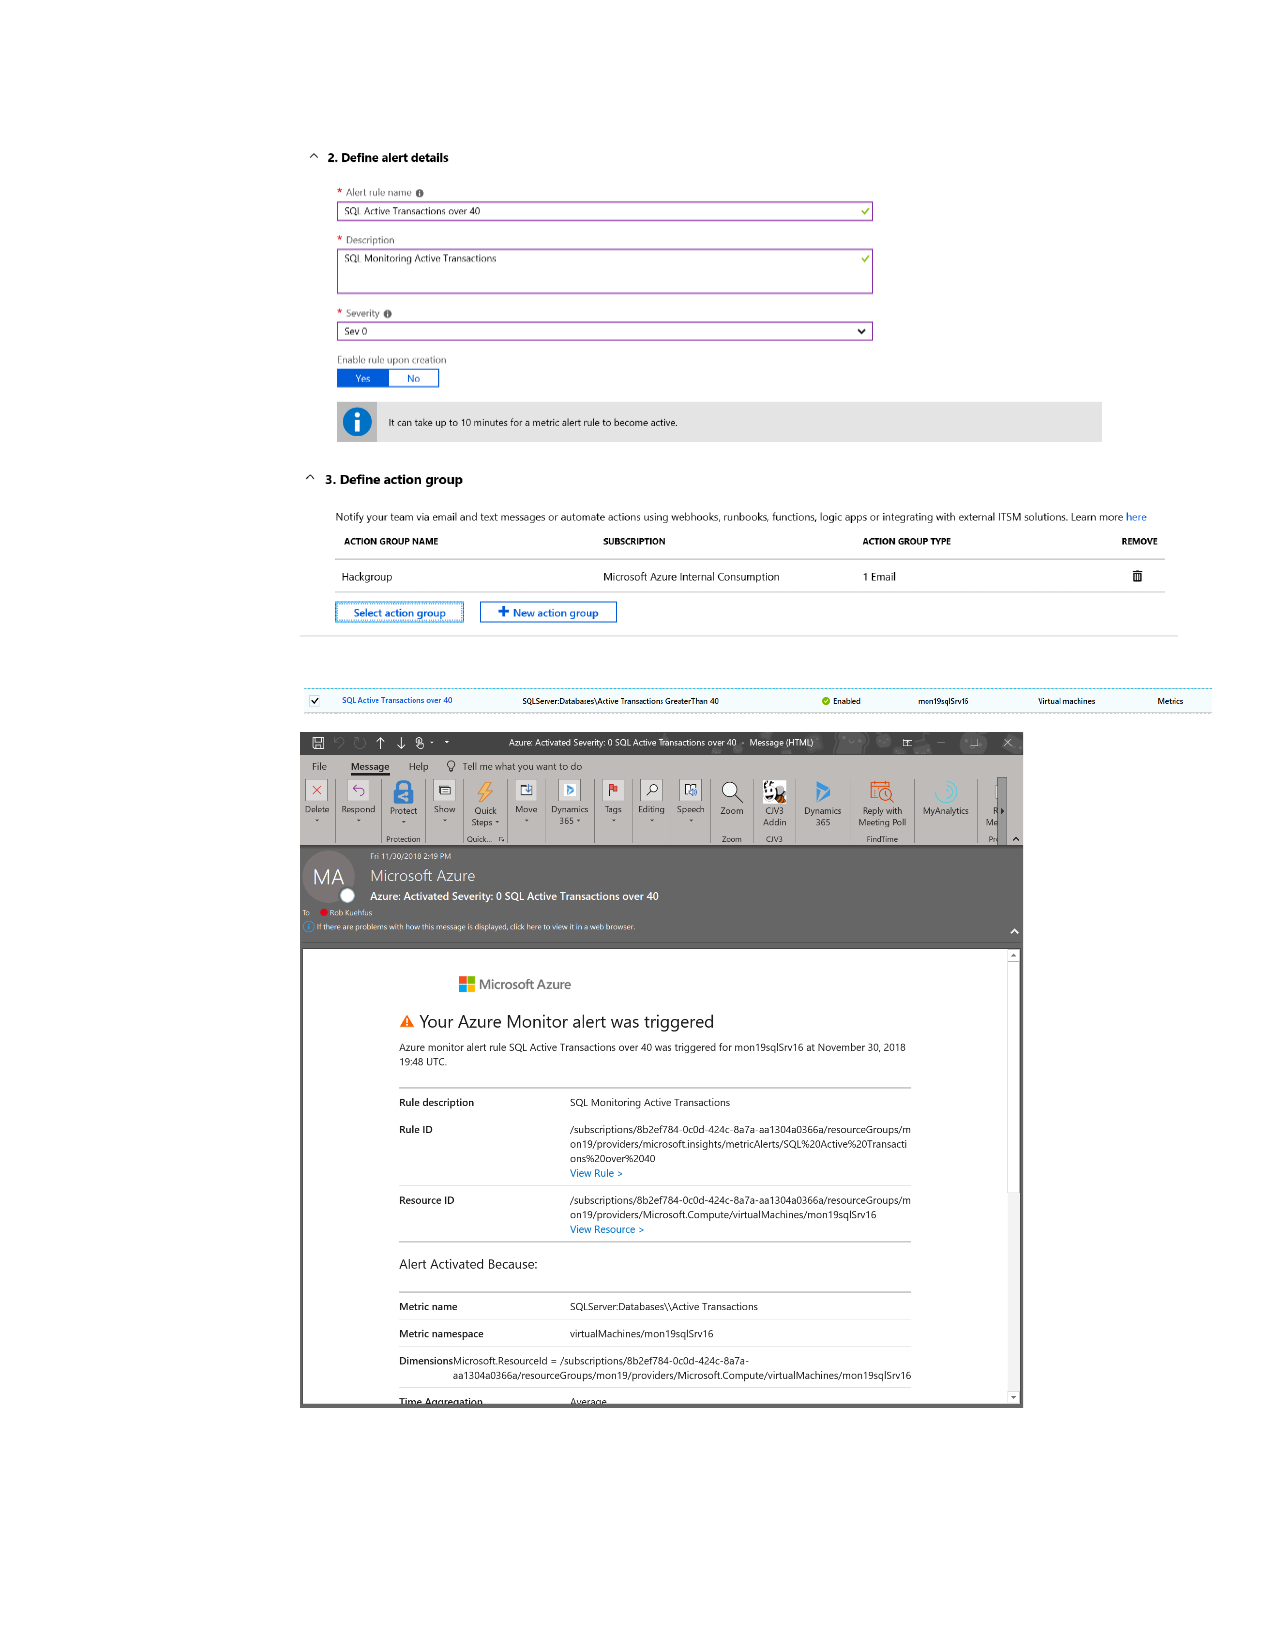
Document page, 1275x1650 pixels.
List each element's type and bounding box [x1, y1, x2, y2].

picture [300, 150, 1122, 449]
picture [300, 467, 1188, 665]
picture [300, 683, 1213, 714]
picture [300, 732, 1024, 1408]
